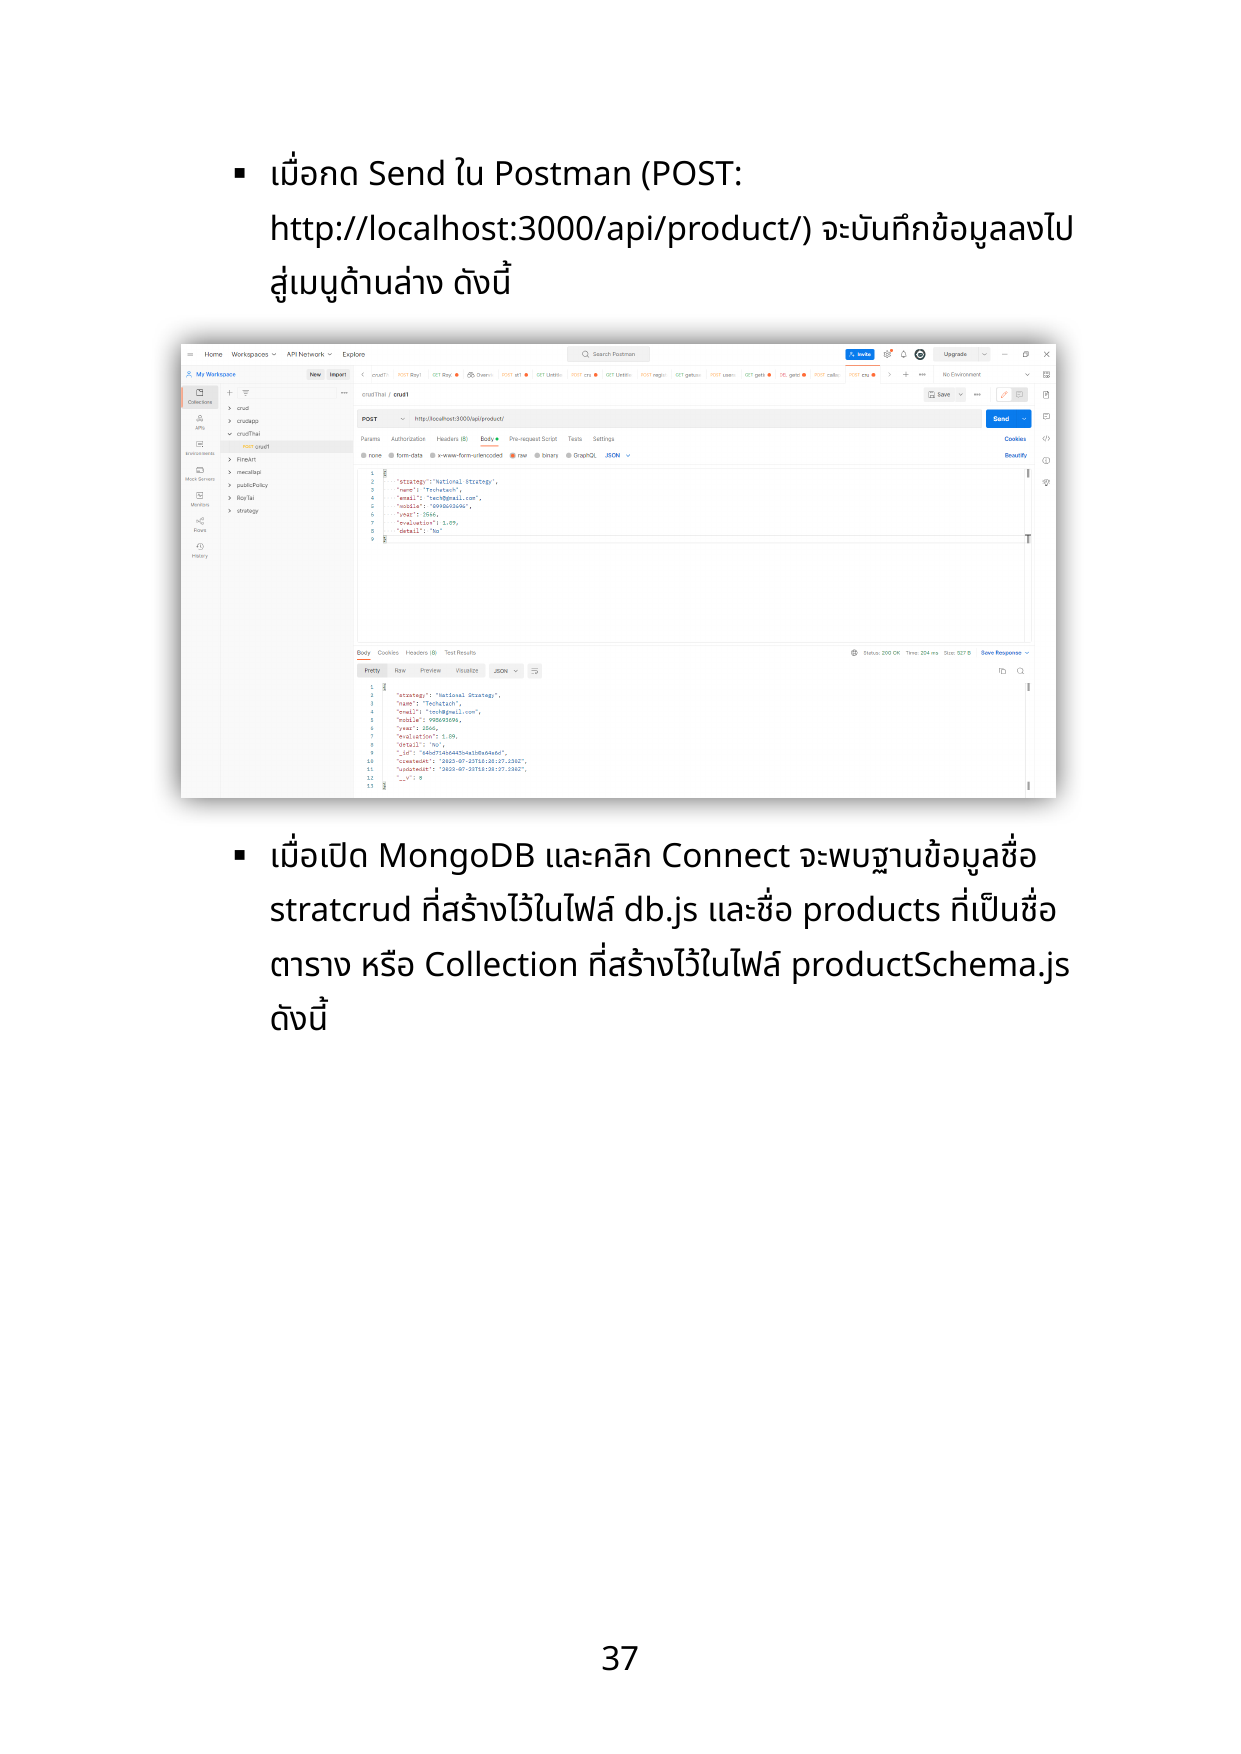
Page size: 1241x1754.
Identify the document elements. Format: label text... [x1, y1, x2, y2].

list เมื่อกด Send ใน Postman (POST: http://localhost:3000/api/product/) จะบันทึกข้อมูลลงไปสู่เมนูด้านล่าง ดังนี้ [232, 150, 1090, 309]
list เมื่อเปิด MongoDB และคลิก Connect จะพบฐานข้อมูลชื่อ stratcrud ที่สร้างไว้ในไฟล์ db.js และชื่อ products ที่เป็นชื่อตาราง หรือ Collection ที่สร้างไว้ในไฟล์ productSchema.js ดังนี้ [232, 831, 1090, 1046]
picture [181, 344, 1056, 798]
